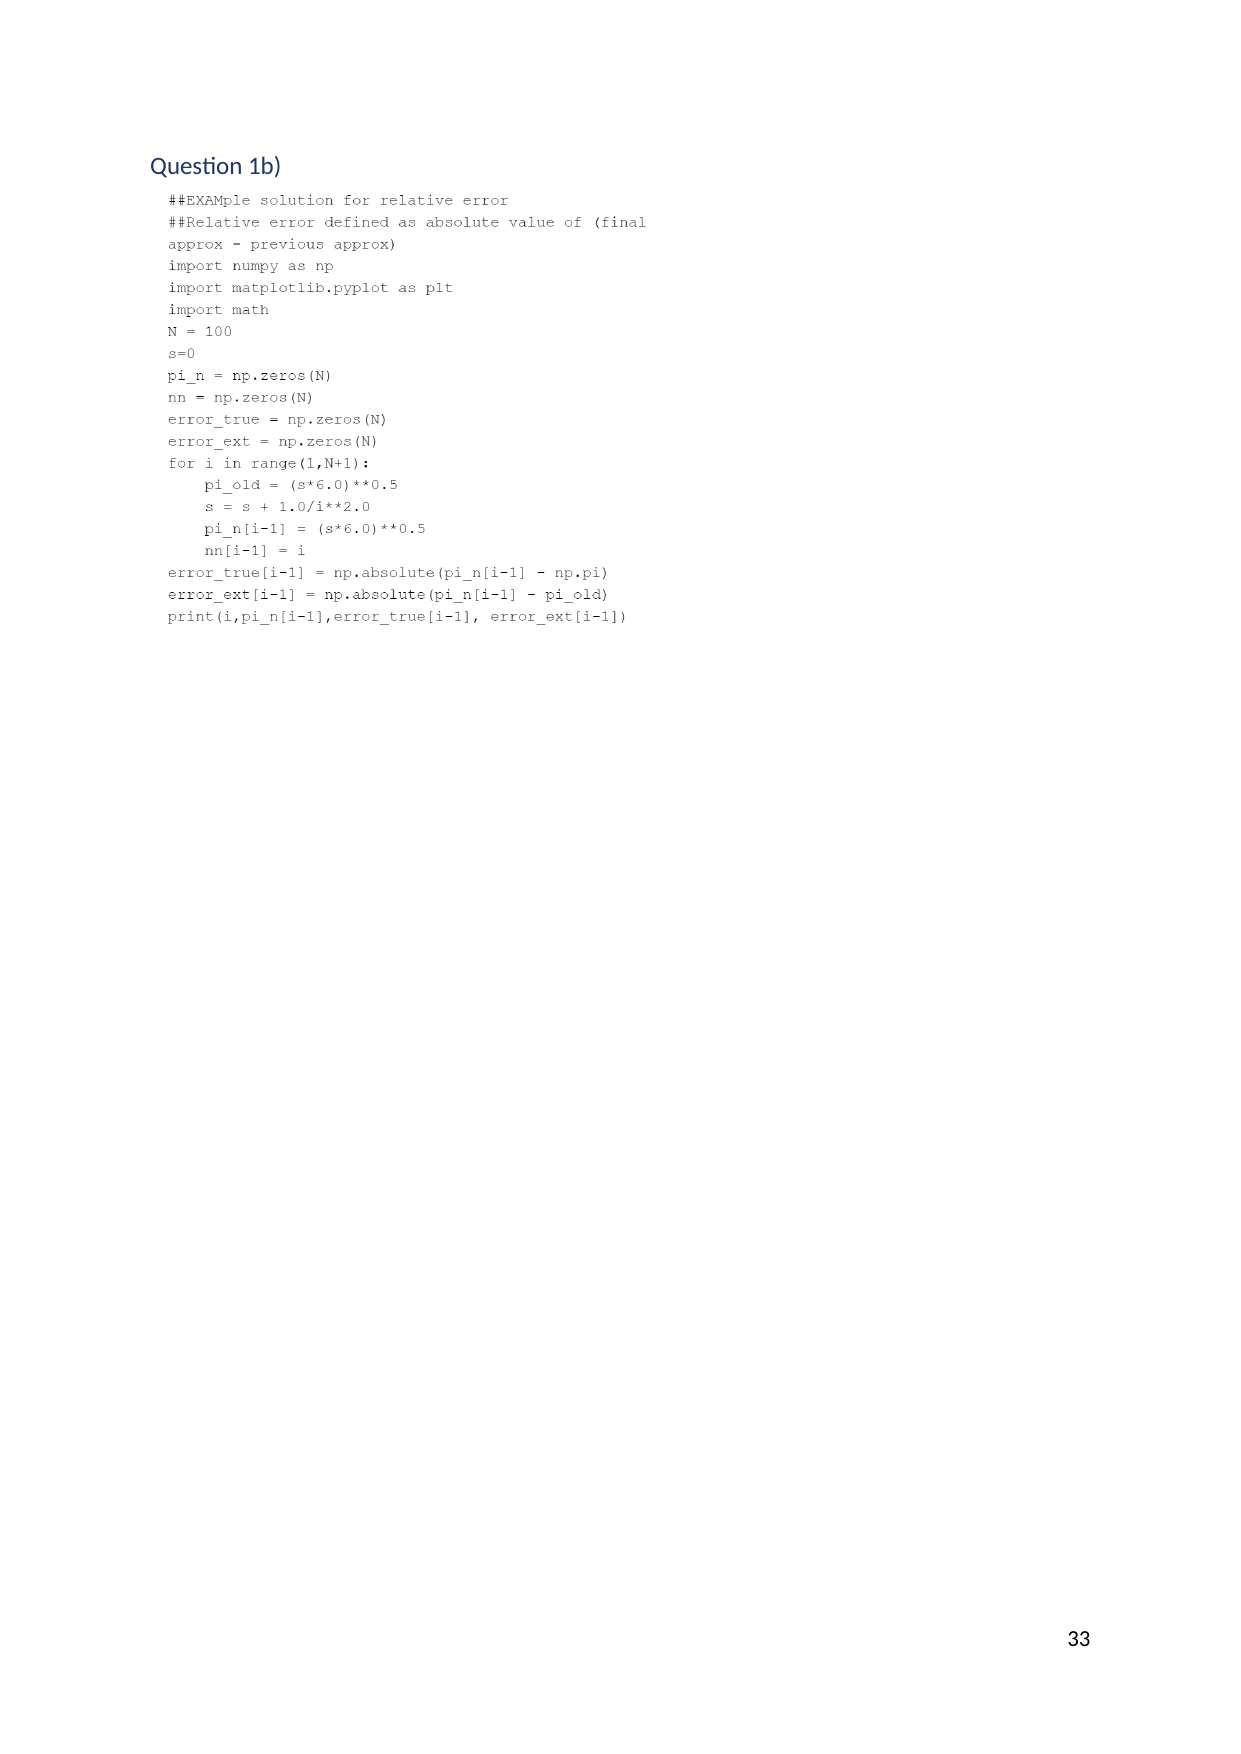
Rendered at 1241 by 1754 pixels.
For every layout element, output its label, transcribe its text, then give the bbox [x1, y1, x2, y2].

subtitle Question 1b) [150, 150, 1090, 181]
picture [155, 184, 665, 633]
